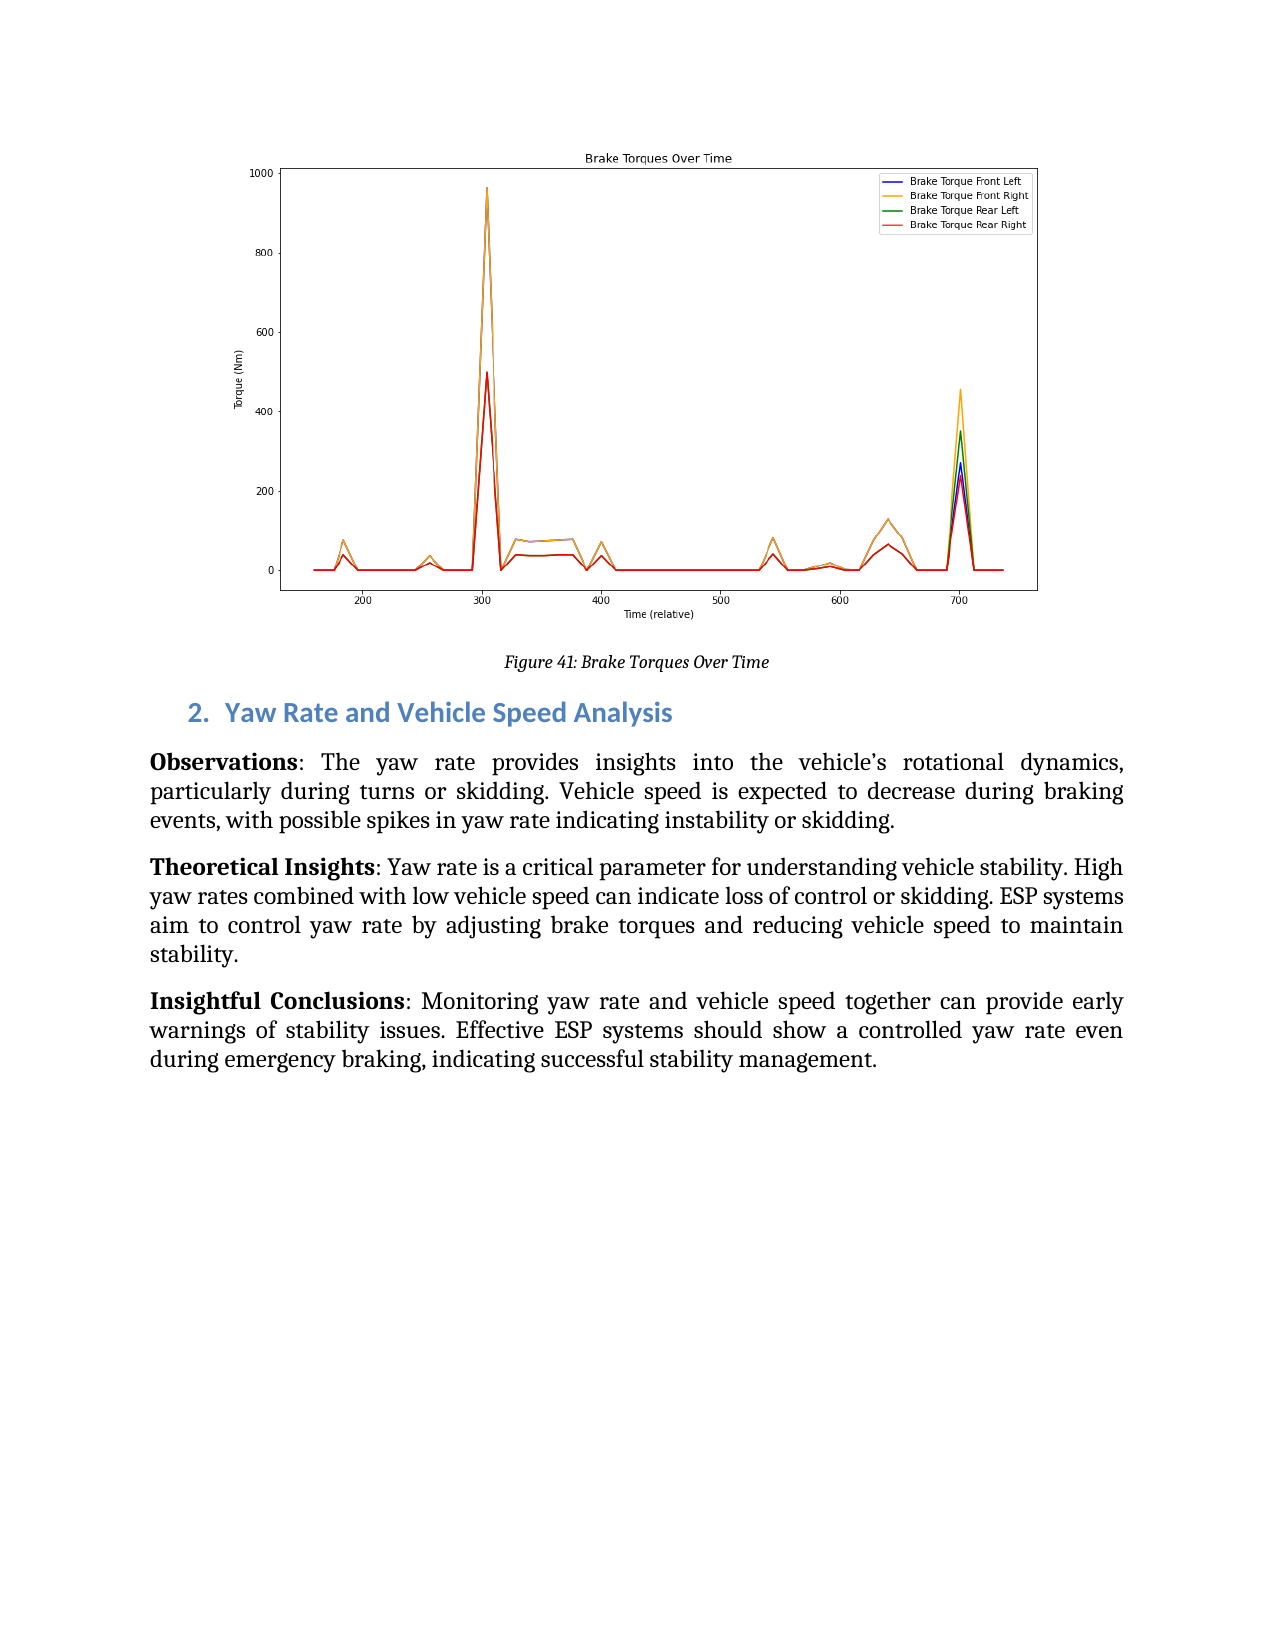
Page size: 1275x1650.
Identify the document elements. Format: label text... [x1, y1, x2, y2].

text Theoretical Insights: Yaw rate is a critical parameter for understanding vehicle stability. High yaw rates combined with low vehicle speed can indicate loss of control or skidding. ESP systems aim to control yaw rate by adjusting brake torques and reducing vehicle speed to maintain stability. [150, 853, 1125, 968]
subtitle Yaw Rate and Vehicle Speed Analysis [187, 694, 1125, 729]
picture [219, 150, 1056, 633]
text Observations: The yaw rate provides insights into the vehicle’s rotational dynamics, particularly during turns or skidding. Vehicle speed is expected to decrease during braking events, with possible spikes in yaw rate indicating instability or skidding. [150, 748, 1125, 834]
text Figure 41: Brake Torques Over Time [150, 652, 1125, 673]
text Insightful Conclusions: Monitoring yaw rate and vehicle speed together can provide early warnings of stability issues. Effective ESP systems should show a controlled yaw rate even during emergency braking, indicating successful stability management. [150, 987, 1125, 1073]
